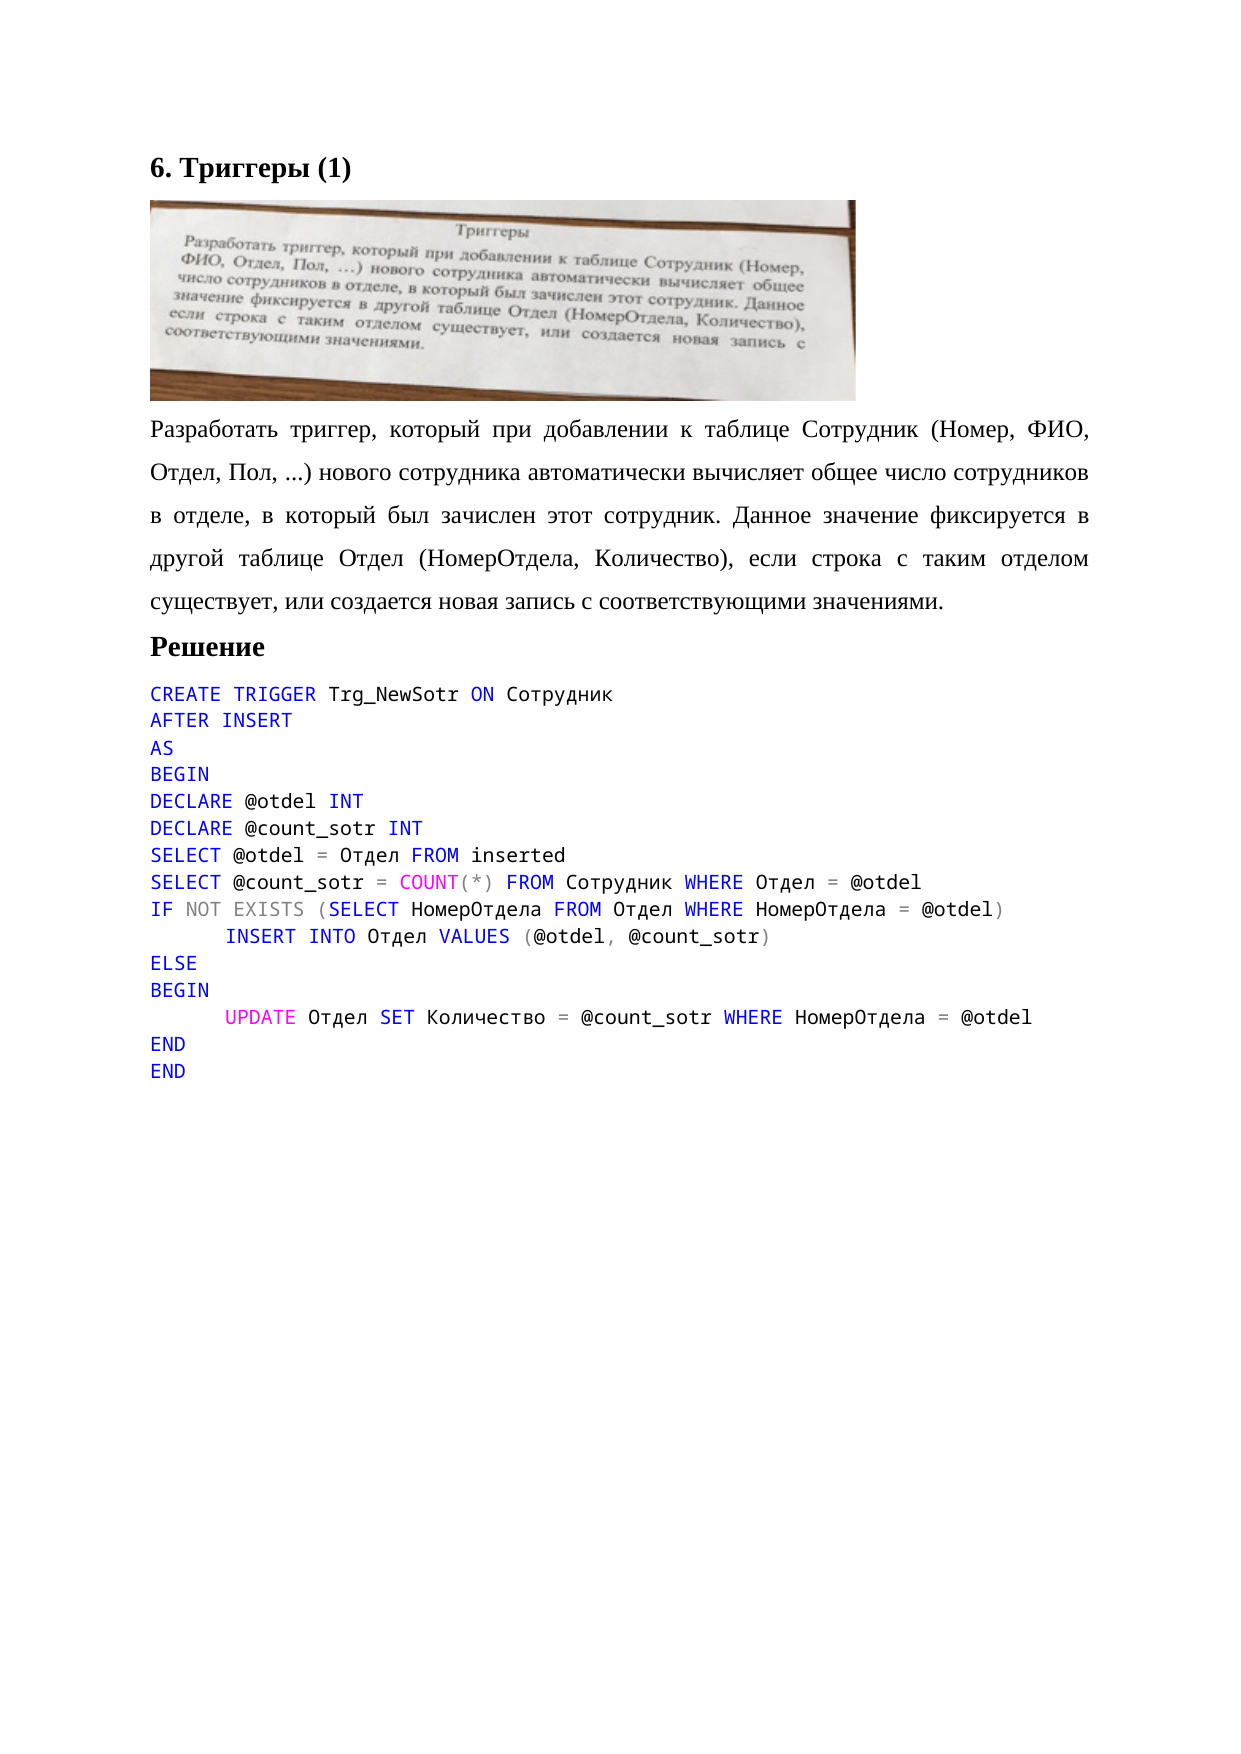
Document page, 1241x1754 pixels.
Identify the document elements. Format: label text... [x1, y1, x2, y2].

text UPDATE Отдел SET Количество = @count_sotr WHERE НомерОтдела = @otdel [150, 1003, 1090, 1031]
text BEGIN [150, 977, 1090, 1003]
text 6. Триггеры (1) [150, 150, 1090, 183]
text DECLARE @otdel INT [150, 788, 1090, 815]
text AFTER INSERT [150, 707, 1090, 734]
text END [150, 1057, 1090, 1084]
text IF NOT EXISTS (SELECT НомерОтдела FROM Отдел WHERE НомерОтдела = @otdel) [150, 896, 1090, 923]
text SELECT @otdel = Отдел FROM inserted [150, 842, 1090, 869]
text SELECT @count_sotr = COUNT(*) FROM Сотрудник WHERE Отдел = @otdel [150, 869, 1090, 896]
text ELSE [150, 949, 1090, 977]
text AS [150, 734, 1090, 761]
text BEGIN [150, 761, 1090, 788]
text END [150, 1031, 1090, 1057]
text CREATE TRIGGER Trg_NewSotr ON Сотрудник [233, 680, 1090, 707]
text Решение [150, 629, 1090, 663]
picture [150, 200, 856, 401]
text INSERT INTO Отдел VALUES (@otdel, @count_sotr) [150, 923, 1090, 949]
text Разработать триггер, который при добавлении к таблице Сотрудник (Номер, ФИО, Отдел, Пол, ...) нового сотрудника автоматически вычисляет общее число сотрудников в отделе, в который был зачислен этот сотрудник. Данное значение фиксируется в другой таблице Отдел (НомерОтдела, Количество), если строка с таким отделом существует, или создается новая запись с соответствующими значениями. [150, 414, 1090, 615]
text DECLARE @count_sotr INT [150, 815, 1090, 842]
